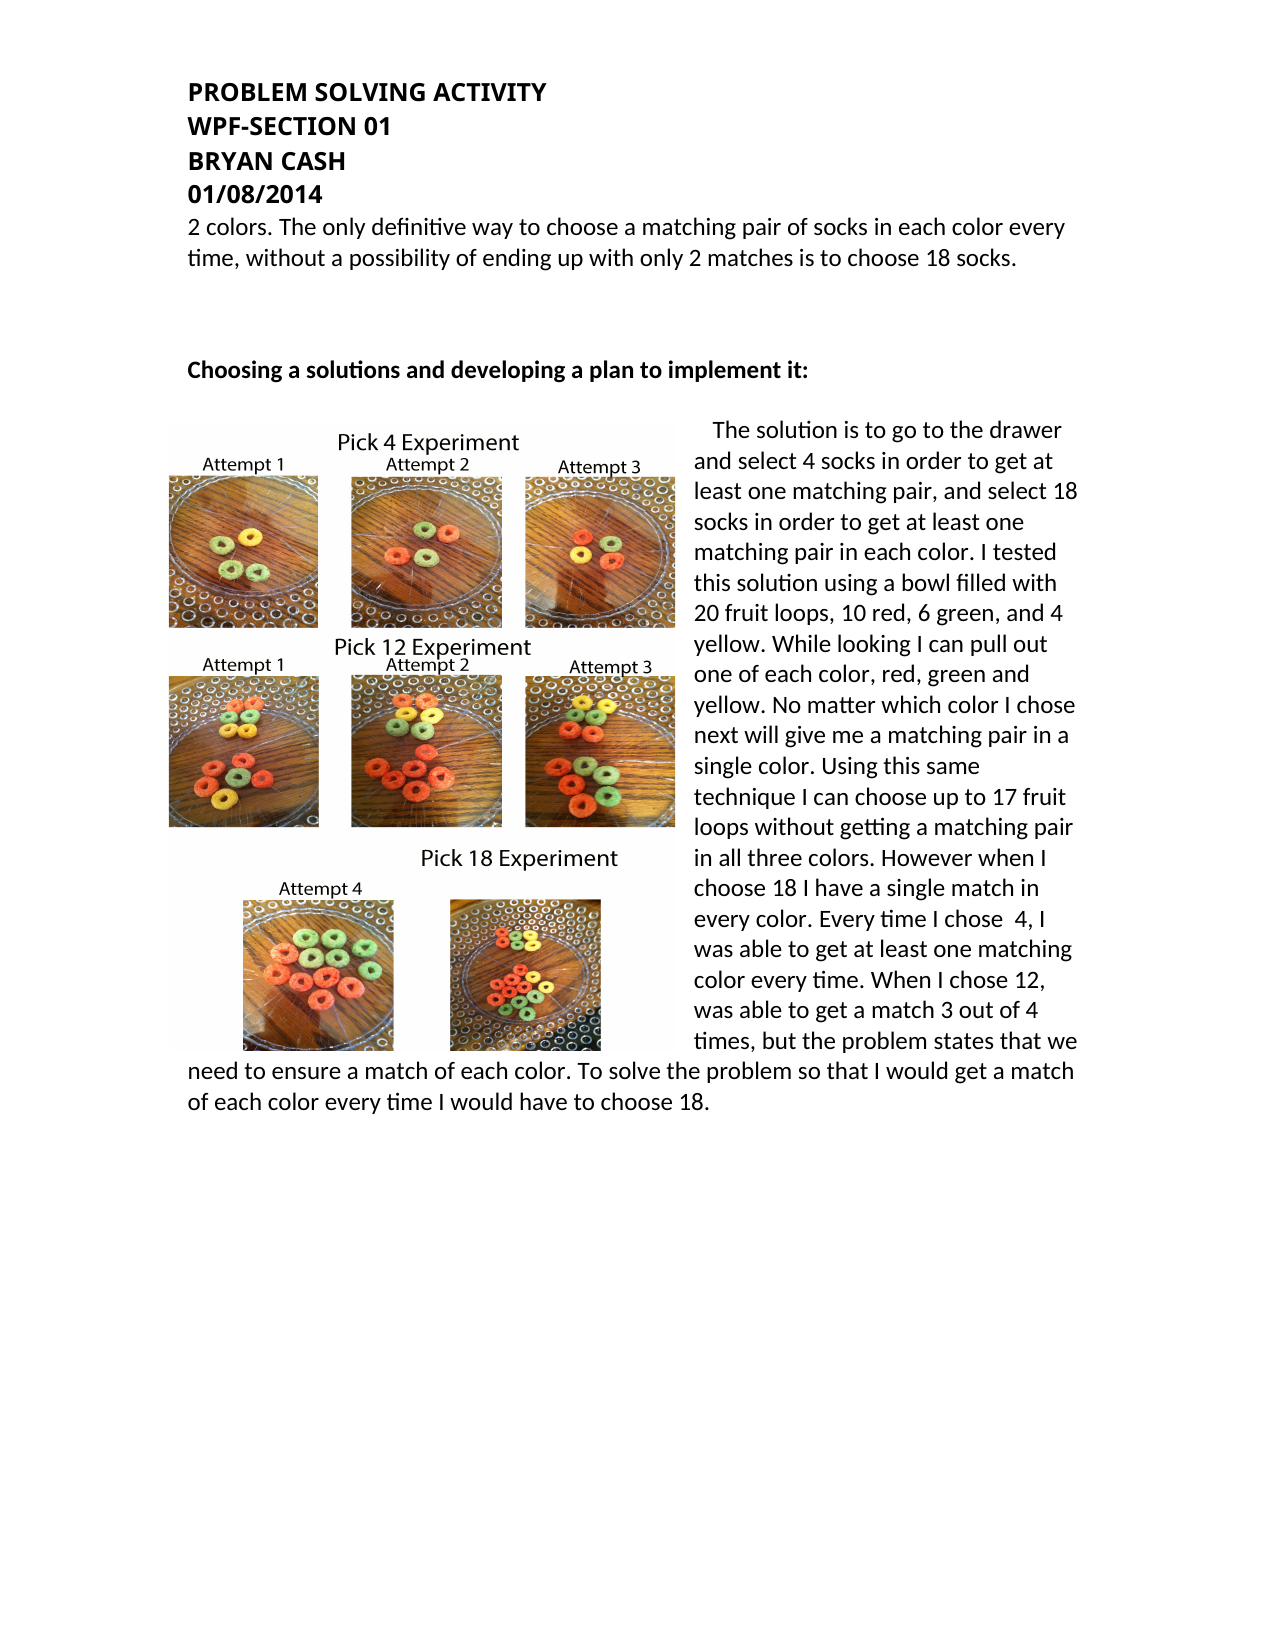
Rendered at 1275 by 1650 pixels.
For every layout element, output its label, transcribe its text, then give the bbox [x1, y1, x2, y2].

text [187, 211, 1087, 272]
text Choosing a solutions and developing a plan to implement it: [187, 355, 1087, 385]
picture [168, 423, 675, 1051]
